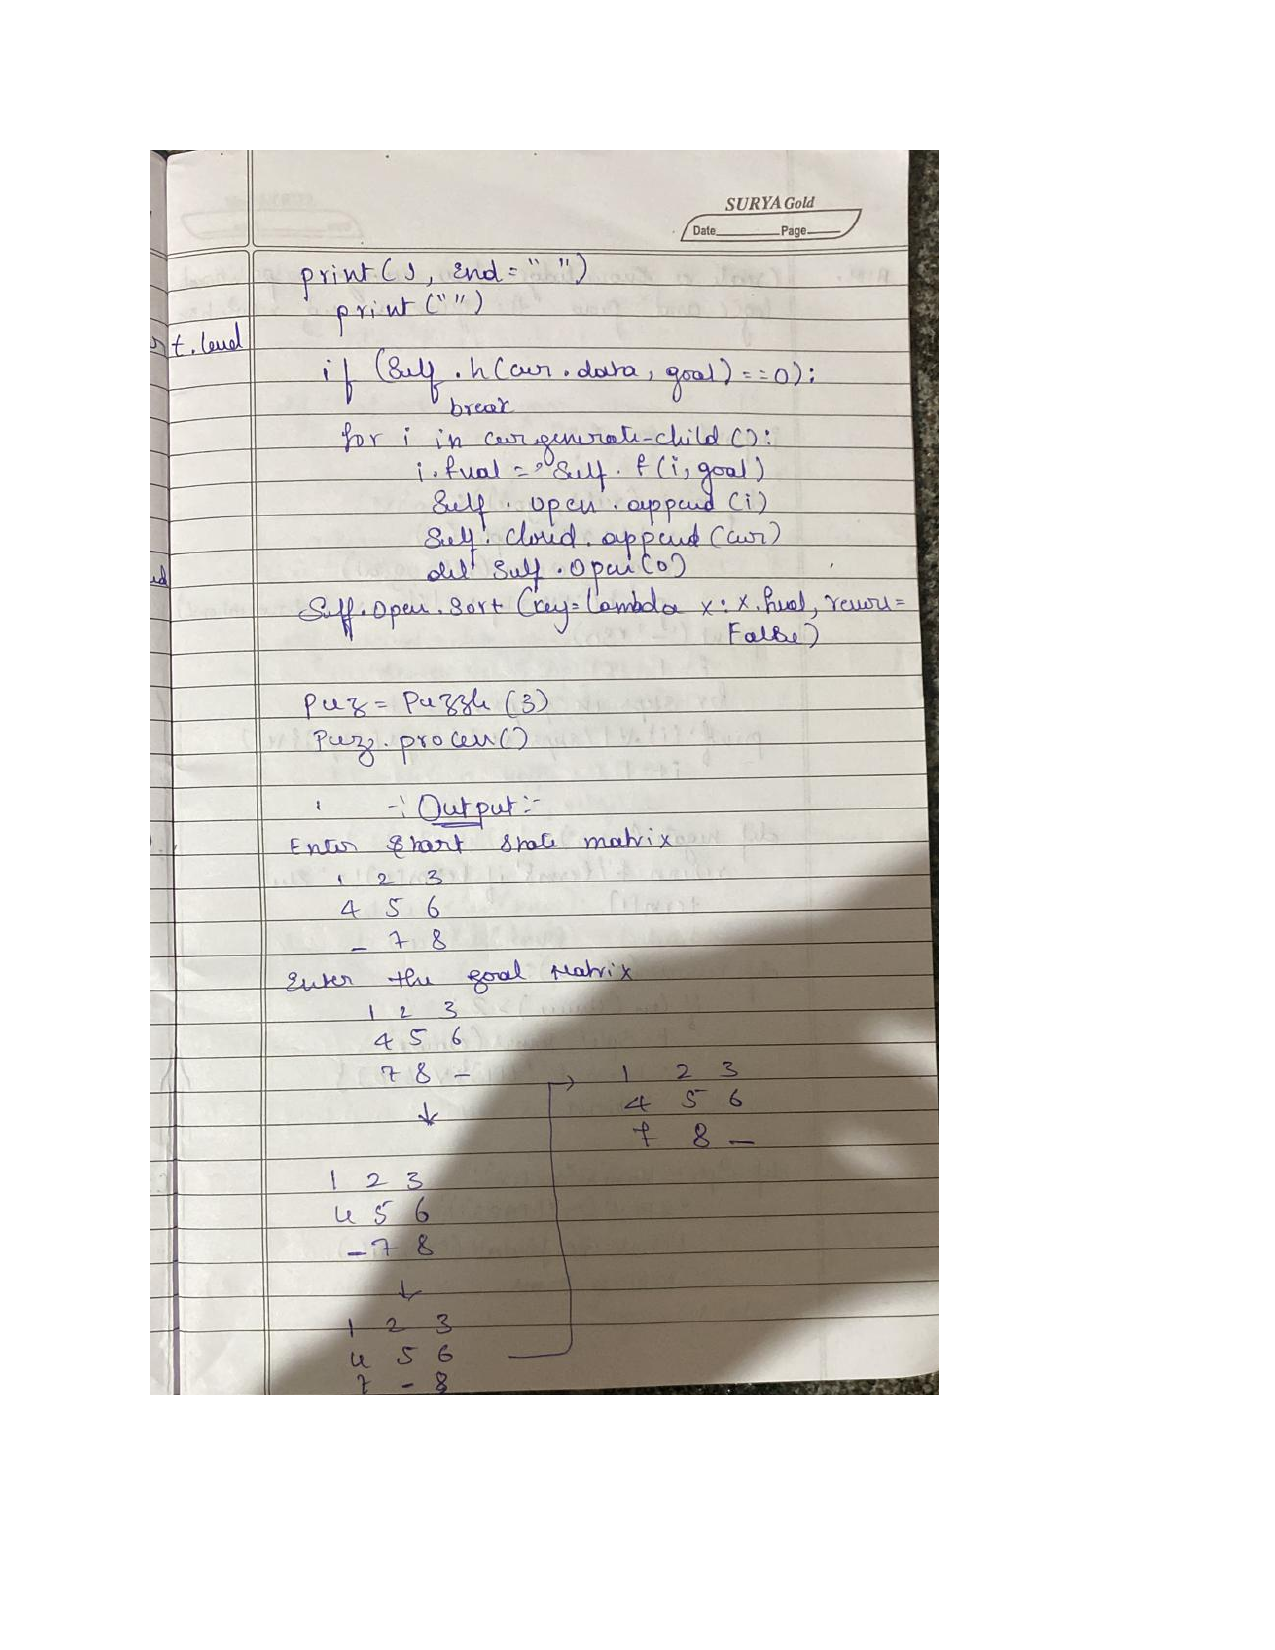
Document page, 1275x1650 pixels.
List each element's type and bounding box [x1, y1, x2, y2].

picture [150, 150, 939, 1395]
